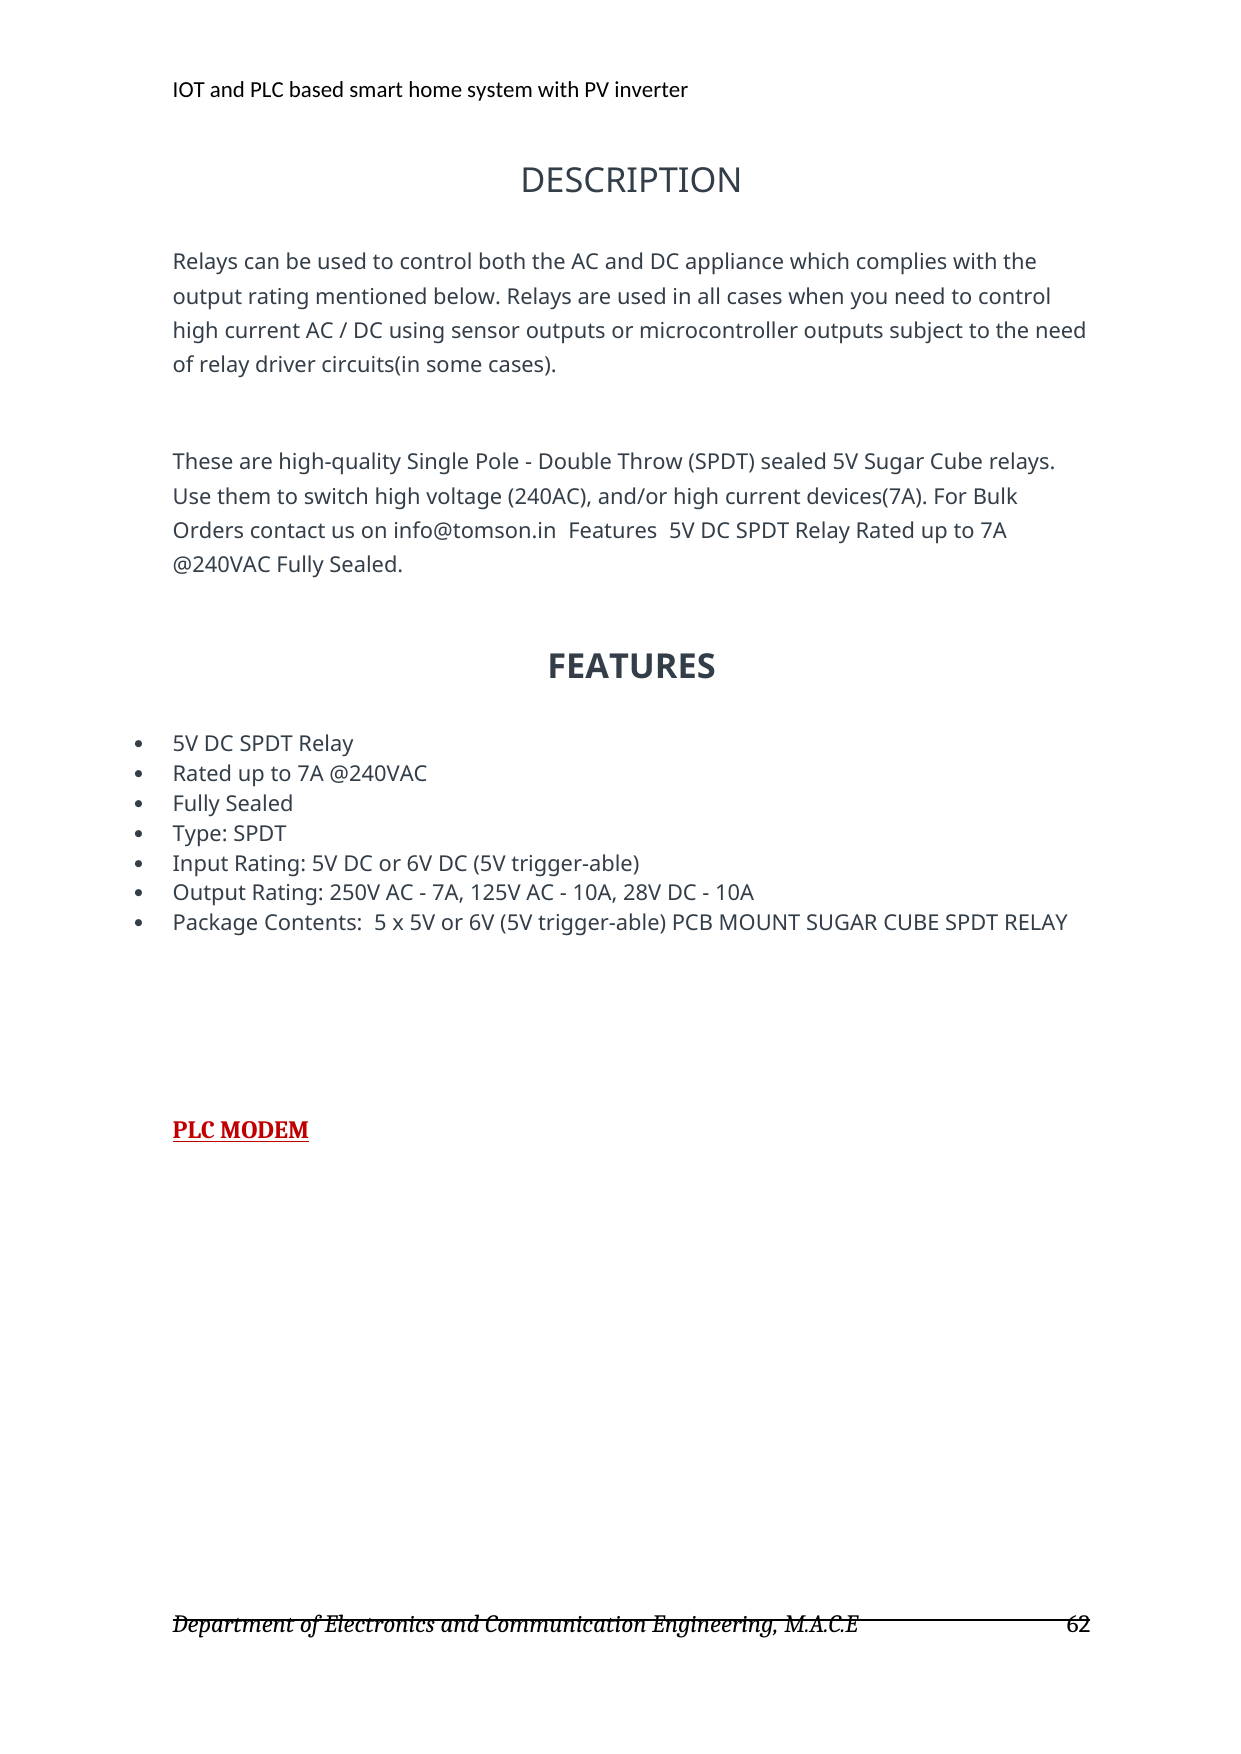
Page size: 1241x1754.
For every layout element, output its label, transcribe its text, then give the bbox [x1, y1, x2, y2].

subtitle DESCRIPTION [172, 155, 1090, 202]
list Type: SPDT [135, 818, 1090, 847]
list Package Contents: 5 x 5V or 6V (5V trigger-able) PCB MOUNT SUGAR CUBE SPDT RELAY [135, 907, 1090, 937]
text These are high-quality Single Pole - Double Throw (SPDT) sealed 5V Sugar Cube relays. Use them to switch high voltage (240AC), and/or high current devices(7A). For Bulk Orders contact us on info@tomson.in Features 5V DC SPDT Relay Rated up to 7A @240VAC Fully Sealed. [172, 442, 1090, 579]
subtitle FEATURES [172, 642, 1090, 689]
list Rated up to 7A @240VAC [135, 758, 1090, 788]
text PLC MODEM [172, 1116, 1090, 1145]
list Fully Sealed [135, 788, 1090, 818]
text Relays can be used to control both the AC and DC appliance which complies with the output rating mentioned below. Relays are used in all cases when you need to control high current AC / DC using sensor outputs or microcontroller outputs subject to the need of relay driver circuits(in some cases). [172, 242, 1090, 379]
list Output Rating: 250V AC - 7A, 125V AC - 10A, 28V DC - 10A [135, 877, 1090, 907]
list Input Rating: 5V DC or 6V DC (5V trigger-able) [135, 847, 1090, 877]
list 5V DC SPDT Relay [135, 728, 1090, 758]
